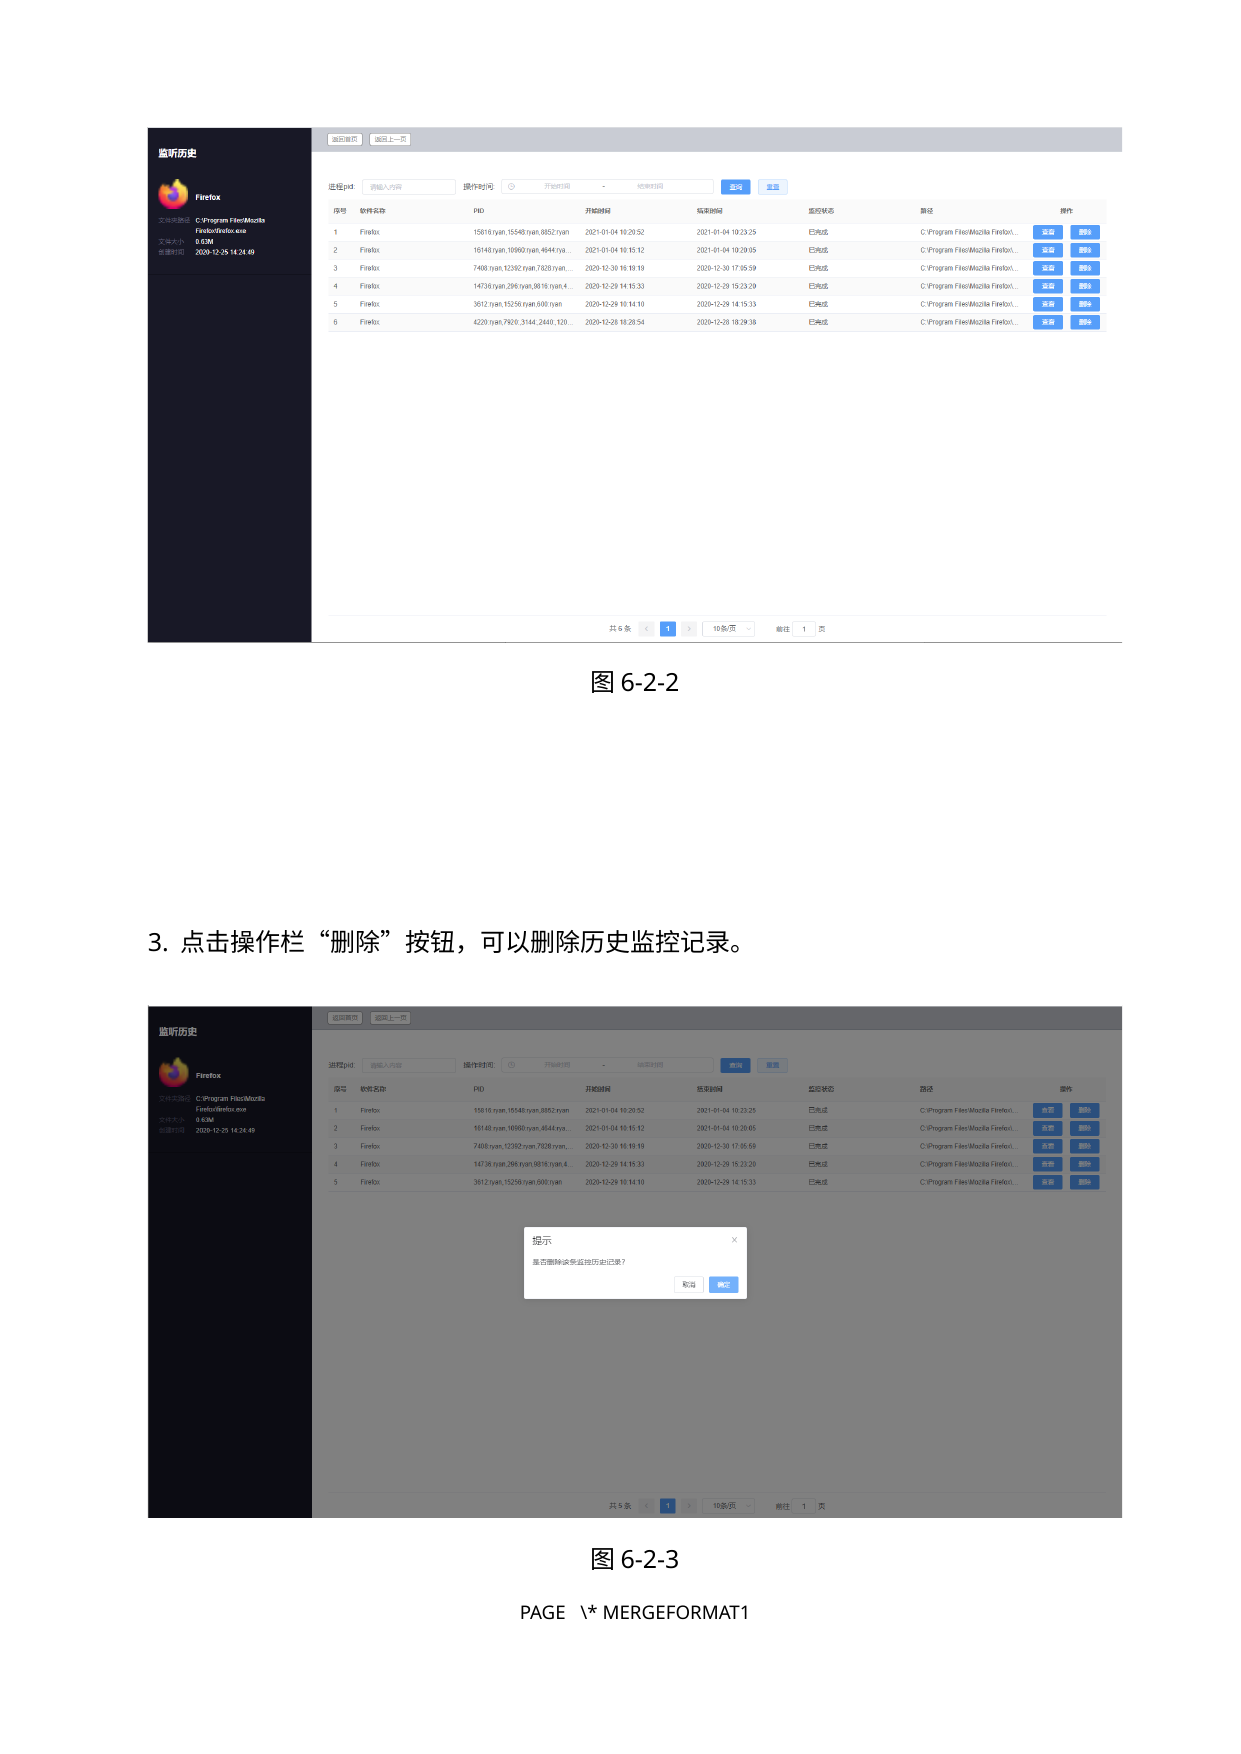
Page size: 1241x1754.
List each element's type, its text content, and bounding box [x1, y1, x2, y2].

list 点击操作栏“删除”按钮，可以删除历史监控记录。 [148, 908, 1122, 973]
picture [147, 127, 1123, 643]
text 图6-2-3 [148, 1525, 1122, 1590]
text 图6-2-2 [148, 648, 1122, 713]
picture [147, 1005, 1123, 1518]
